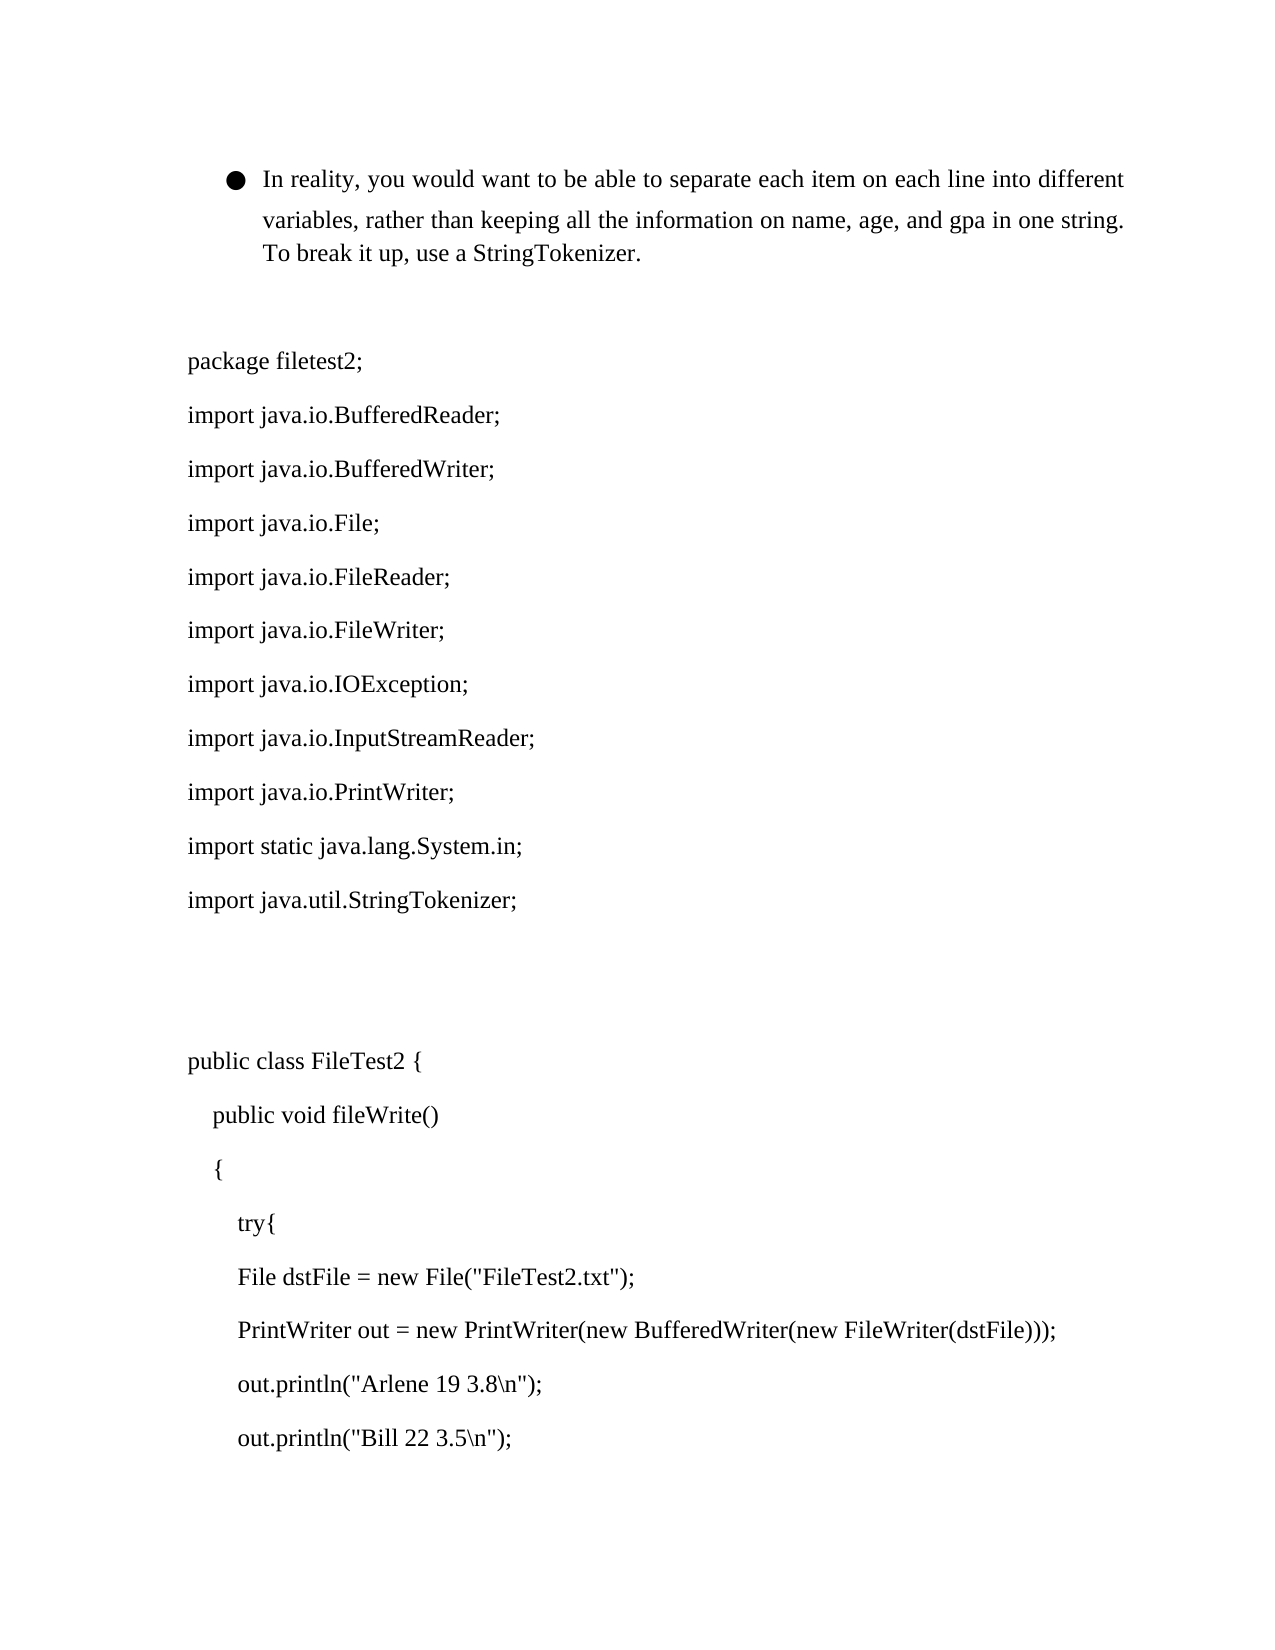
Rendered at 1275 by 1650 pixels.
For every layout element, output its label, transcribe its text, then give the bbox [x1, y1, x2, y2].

text package filetest2; [187, 346, 1125, 375]
text public void fileWrite() [187, 1100, 1125, 1129]
text { [187, 1154, 1125, 1183]
text import java.io.FileWriter; [187, 616, 1125, 644]
text try{ [187, 1208, 1125, 1237]
text import java.io.IOException; [187, 669, 1125, 698]
text import java.io.BufferedReader; [187, 400, 1125, 429]
text import java.io.FileReader; [187, 562, 1125, 590]
text File dstFile = new File("FileTest2.txt"); [187, 1262, 1125, 1291]
text import java.io.InputStreamReader; [187, 723, 1125, 752]
text import java.io.BufferedWriter; [187, 454, 1125, 483]
text import java.util.StringTokenizer; [187, 885, 1125, 913]
text out.println("Arlene 19 3.8\n"); [187, 1369, 1125, 1398]
text public class FileTest2 { [187, 1046, 1125, 1075]
text out.println("Bill 22 3.5\n"); [187, 1423, 1125, 1452]
text import java.io.File; [187, 508, 1125, 537]
text import java.io.PrintWriter; [187, 777, 1125, 806]
text import static java.lang.System.in; [187, 831, 1125, 860]
list In reality, you would want to be able to separate each item on each line into different variables, rather than keeping all the information on name, age, and gpa in one string. To break it up, use a StringTokenizer. [225, 150, 1125, 267]
text PrintWriter out = new PrintWriter(new BufferedWriter(new FileWriter(dstFile))); [187, 1316, 1125, 1344]
